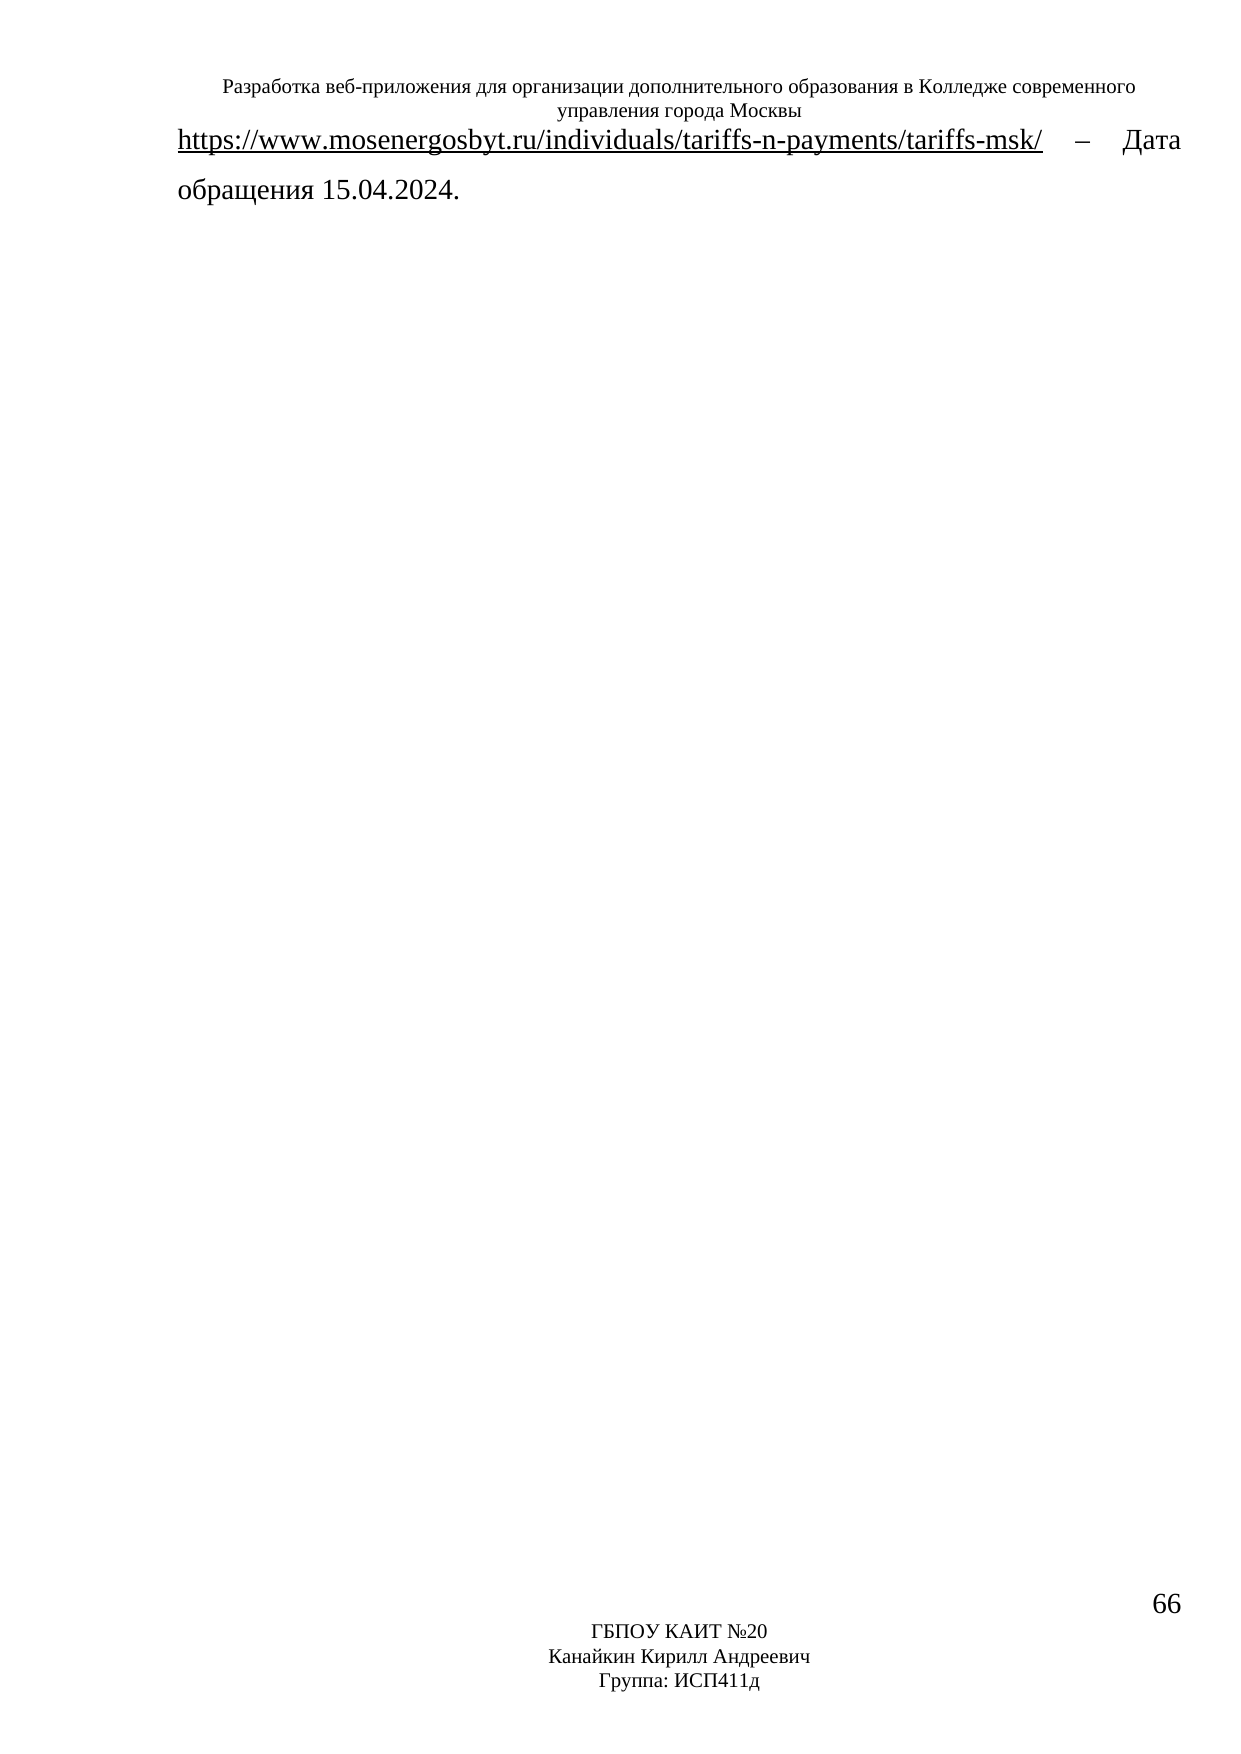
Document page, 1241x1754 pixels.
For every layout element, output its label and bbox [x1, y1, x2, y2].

list [177, 122, 1181, 206]
